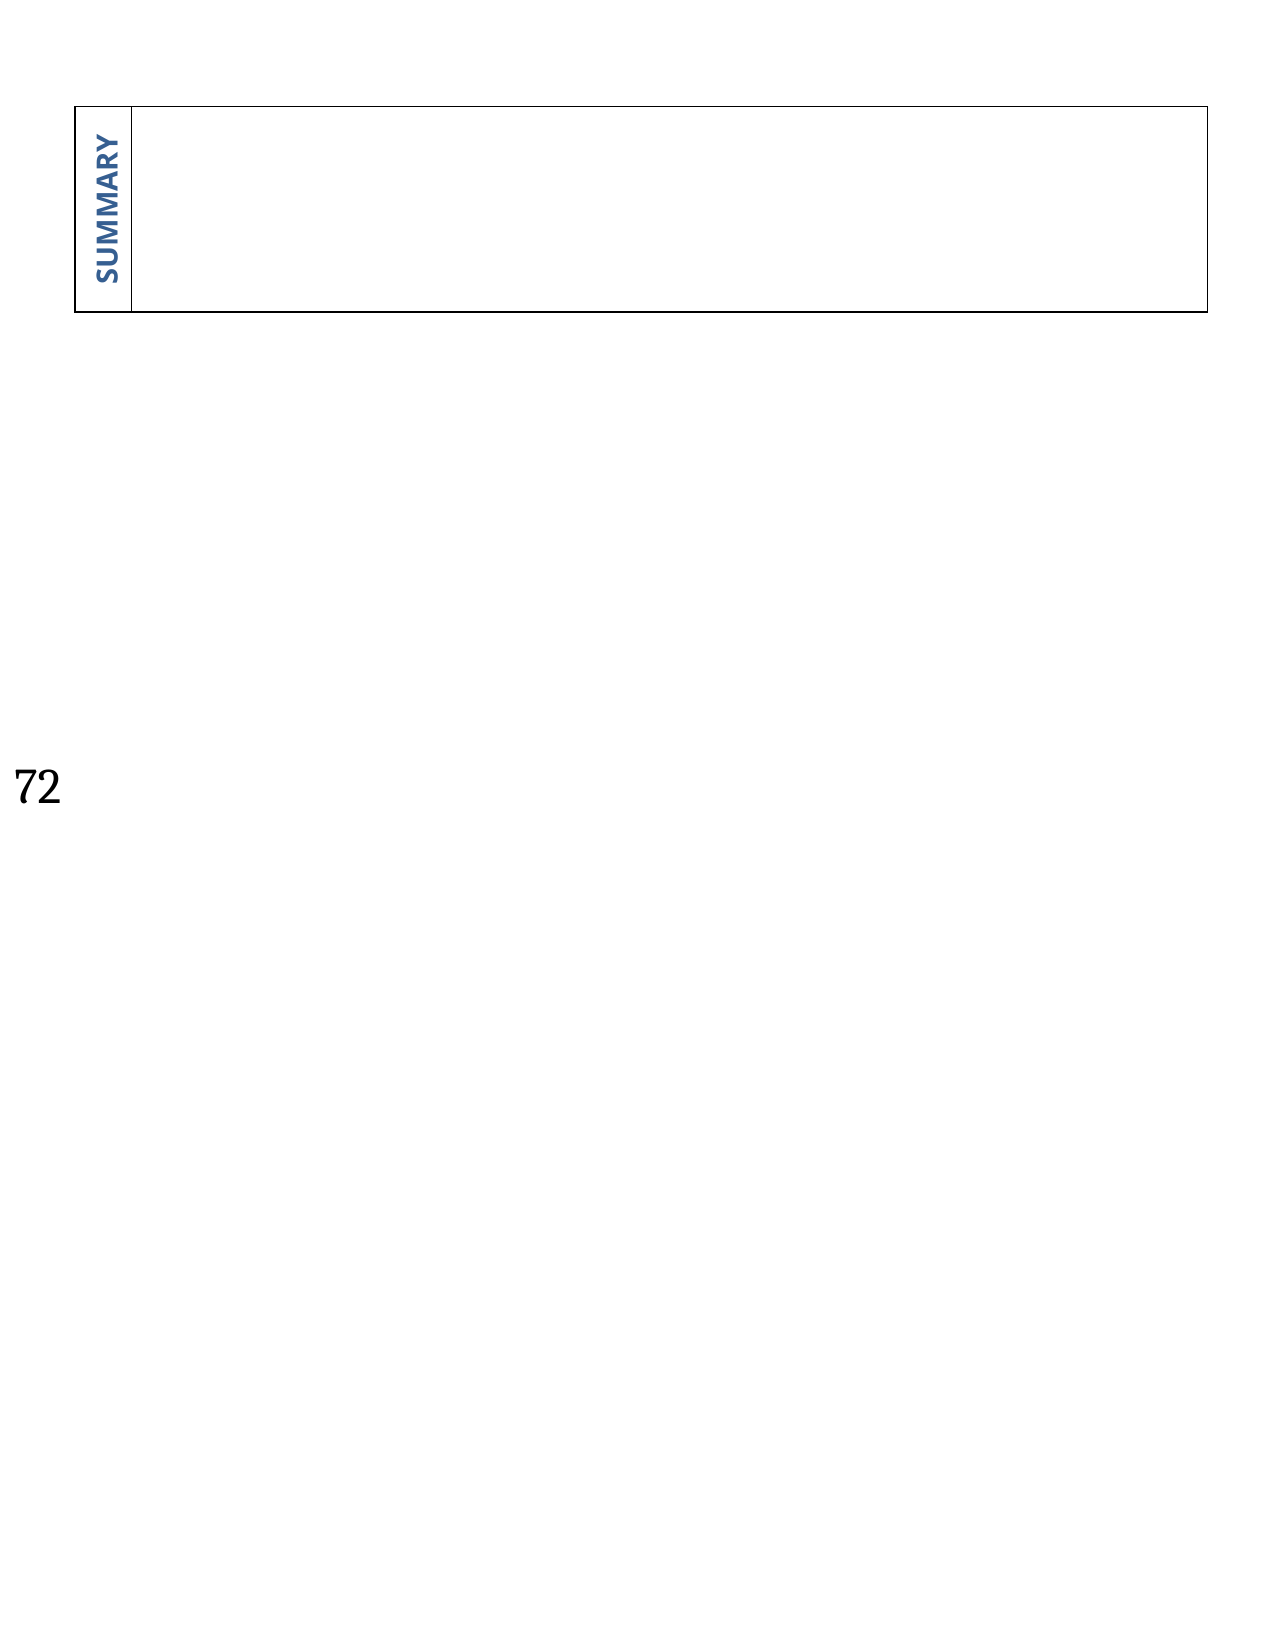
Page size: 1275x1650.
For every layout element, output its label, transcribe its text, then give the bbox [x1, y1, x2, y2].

table_cell [132, 107, 1207, 311]
table_cell SUMMARY [76, 107, 131, 311]
